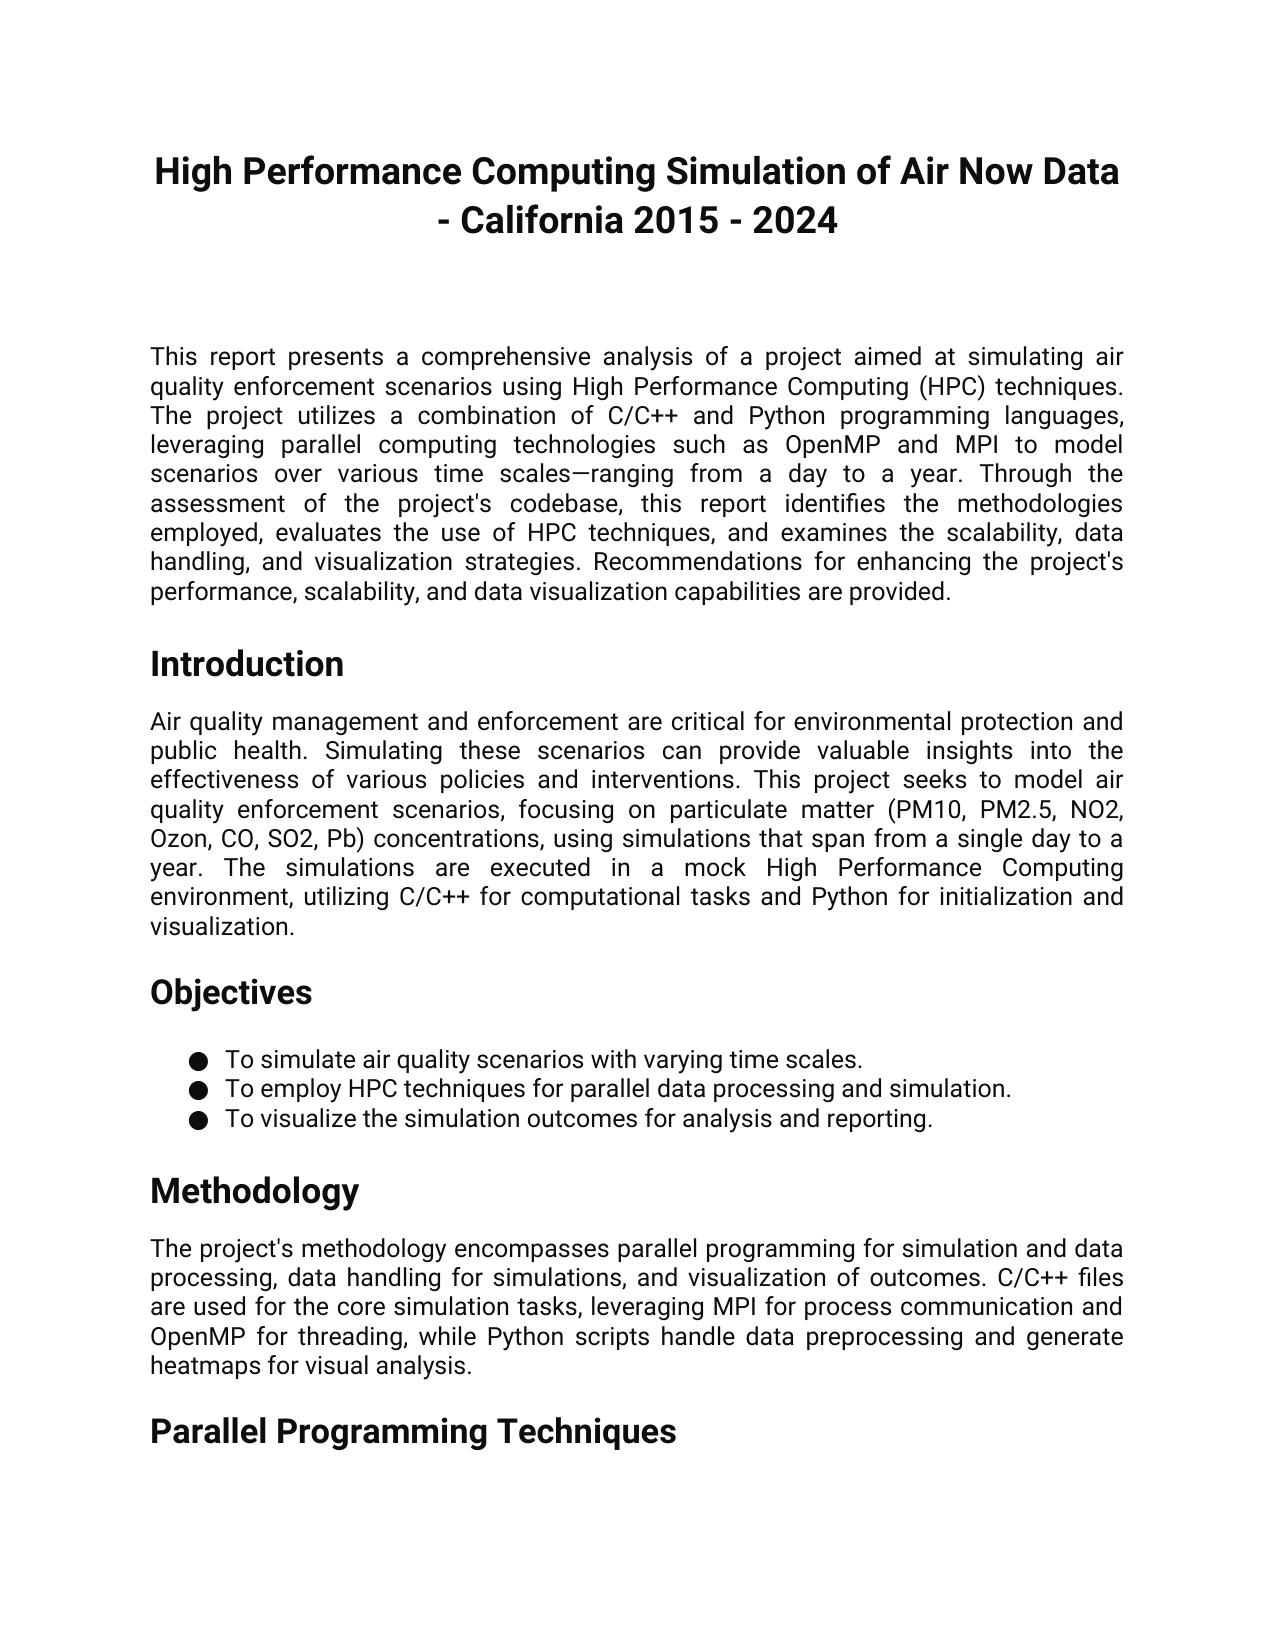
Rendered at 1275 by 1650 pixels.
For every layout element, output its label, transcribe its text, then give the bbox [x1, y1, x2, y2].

subtitle Methodology [150, 1171, 1125, 1212]
text Air quality management and enforcement are critical for environmental protection and public health. Simulating these scenarios can provide valuable insights into the effectiveness of various policies and interventions. This project seeks to model air quality enforcement scenarios, focusing on particulate matter (PM10, PM2.5, NO2, Ozon, CO, SO2, Pb) concentrations, using simulations that span from a single day to a year. The simulations are executed in a mock High Performance Computing environment, utilizing C/C++ for computational tasks and Python for initialization and visualization. [150, 707, 1125, 941]
list To simulate air quality scenarios with varying time scales. [187, 1045, 1125, 1074]
text This report presents a comprehensive analysis of a project aimed at simulating air quality enforcement scenarios using High Performance Computing (HPC) techniques. The project utilizes a combination of C/C++ and Python programming languages, leveraging parallel computing technologies such as OpenMP and MPI to model scenarios over various time scales—ranging from a day to a year. Through the assessment of the project's codebase, this report identifies the methodologies employed, evaluates the use of HPC techniques, and examines the scalability, data handling, and visualization strategies. Recommendations for enhancing the project's performance, scalability, and data visualization capabilities are provided. [150, 342, 1125, 606]
subtitle High Performance Computing Simulation of Air Now Data - California 2015 - 2024 [150, 150, 1125, 242]
text The project's methodology encompasses parallel programming for simulation and data processing, data handling for simulations, and visualization of outcomes. C/C++ files are used for the core simulation tasks, leveraging MPI for process communication and OpenMP for threading, while Python scripts handle data preprocessing and generate heatmaps for visual analysis. [150, 1234, 1125, 1380]
subtitle Introduction [150, 643, 1125, 685]
list To employ HPC techniques for parallel data processing and simulation. [187, 1074, 1125, 1104]
subtitle Parallel Programming Techniques [150, 1412, 1125, 1452]
list To visualize the simulation outcomes for analysis and reporting. [187, 1104, 1125, 1133]
subtitle Objectives [150, 972, 1125, 1013]
